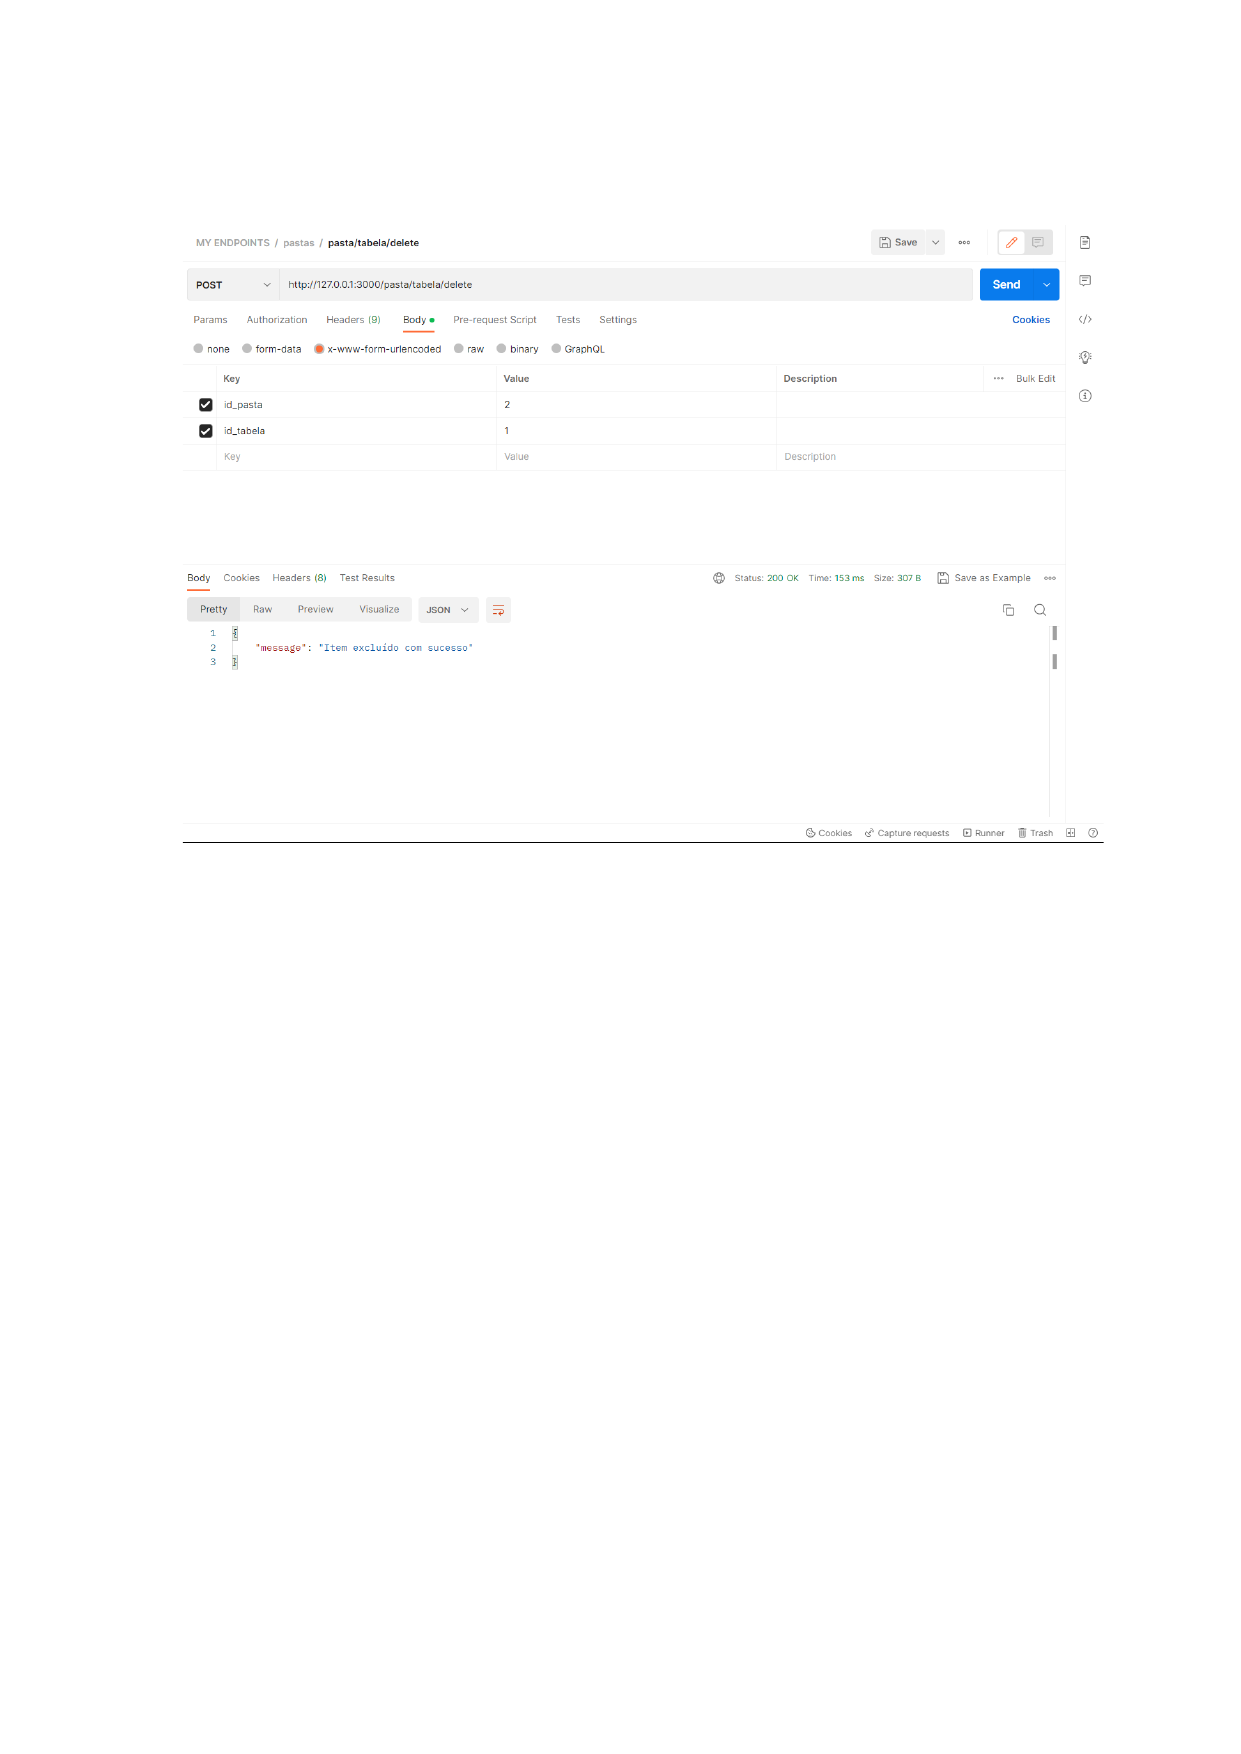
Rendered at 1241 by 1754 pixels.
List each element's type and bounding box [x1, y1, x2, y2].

picture [182, 225, 1104, 843]
